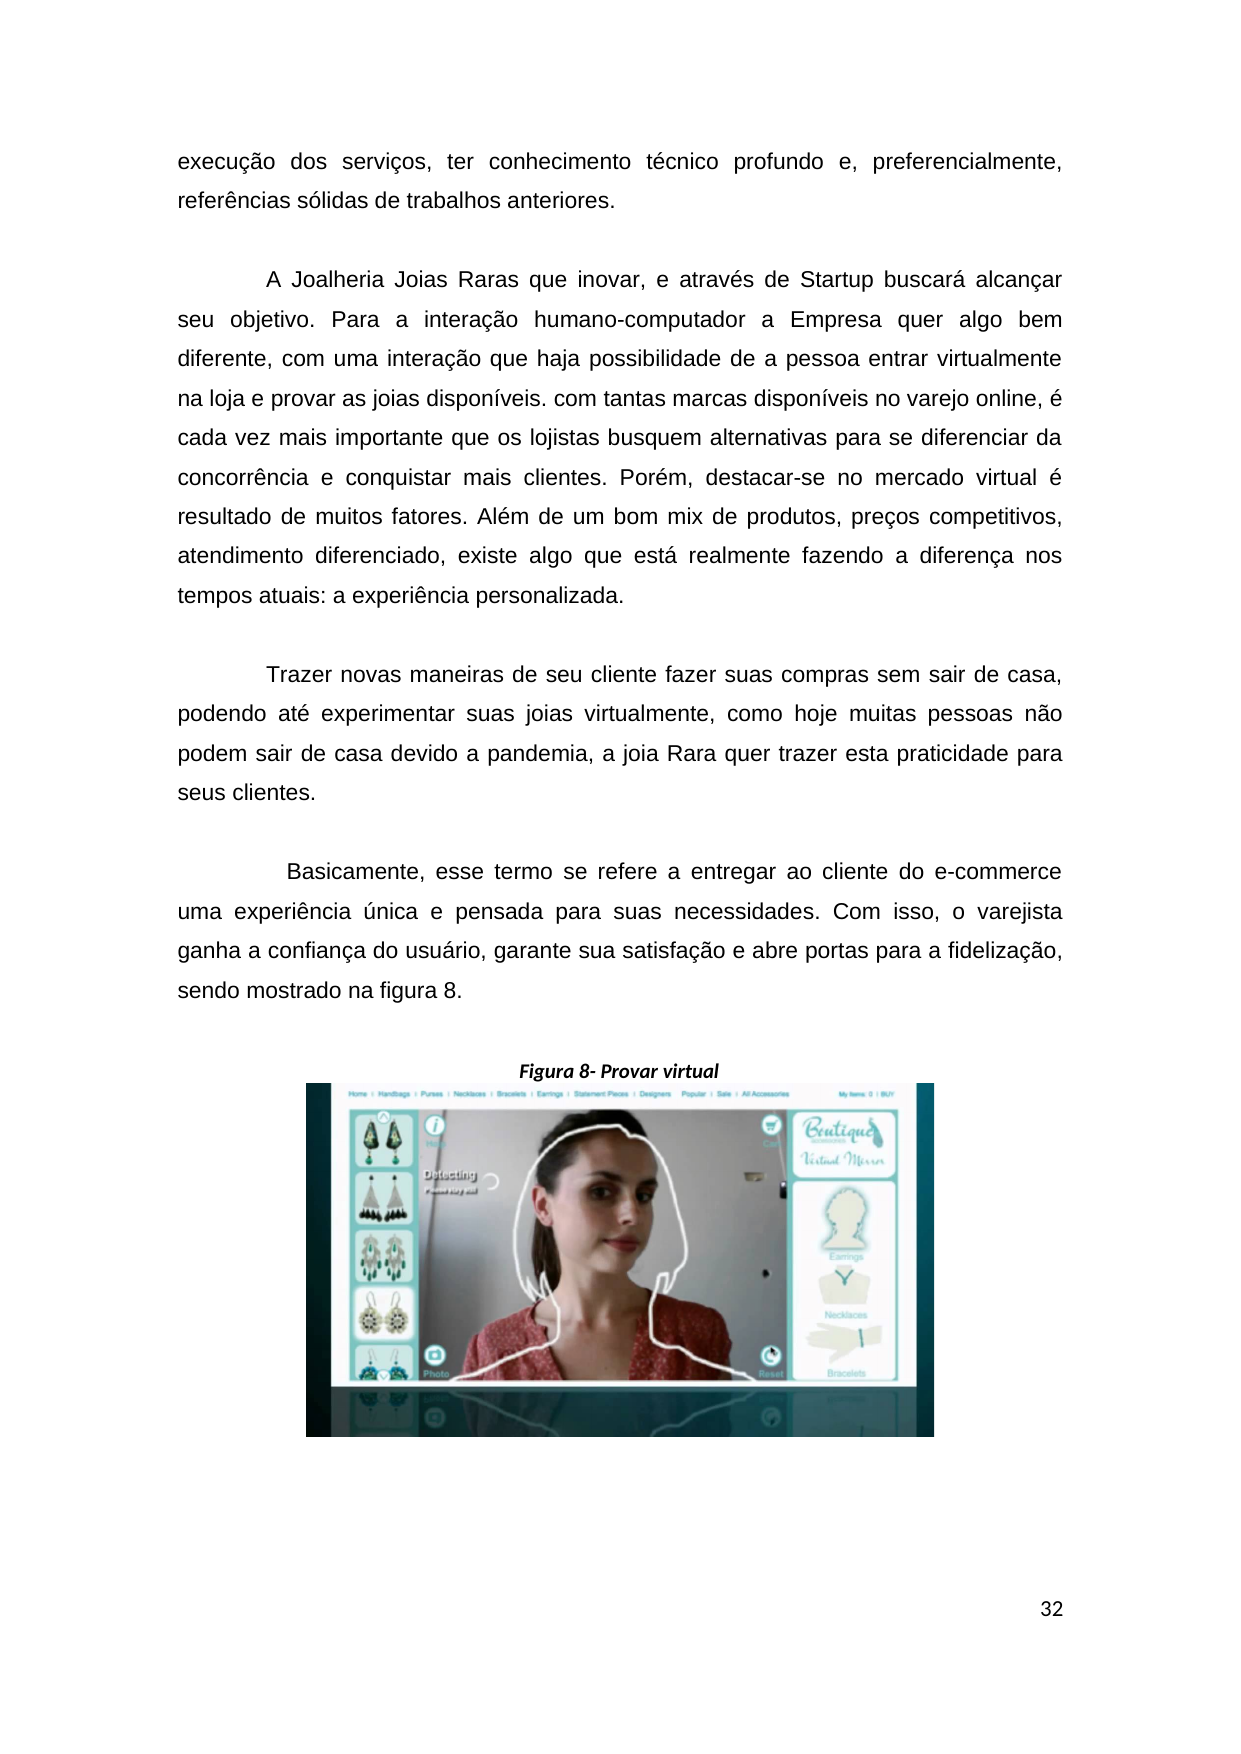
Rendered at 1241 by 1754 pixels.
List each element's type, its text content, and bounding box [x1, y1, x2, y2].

text Figura 8- Provar virtual [177, 1058, 1063, 1083]
text A Joalheria Joias Raras que inovar, e através de Startup buscará alcançar seu objetivo. Para a interação humano-computador a Empresa quer algo bem diferente, com uma interação que haja possibilidade de a pessoa entrar virtualmente na loja e provar as joias disponíveis. com tantas marcas disponíveis no varejo online, é cada vez mais importante que os lojistas busquem alternativas para se diferenciar da concorrência e conquistar mais clientes. Porém, destacar-se no mercado virtual é resultado de muitos fatores. Além de um bom mix de produtos, preços competitivos, atendimento diferenciado, existe algo que está realmente fazendo a diferença nos tempos atuais: a experiência personalizada. [177, 266, 1063, 608]
picture [306, 1083, 935, 1437]
text Basicamente, esse termo se refere a entregar ao cliente do e-commerce uma experiência única e pensada para suas necessidades. Com isso, o varejista ganha a confiança do usuário, garante sua satisfação e abre portas para a fidelização, sendo mostrado na figura 8. [177, 858, 1063, 1003]
text Trazer novas maneiras de seu cliente fazer suas compras sem sair de casa, podendo até experimentar suas joias virtualmente, como hoje muitas pessoas não podem sair de casa devido a pandemia, a joia Rara quer trazer esta praticidade para seus clientes. [177, 661, 1063, 806]
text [177, 148, 1063, 213]
